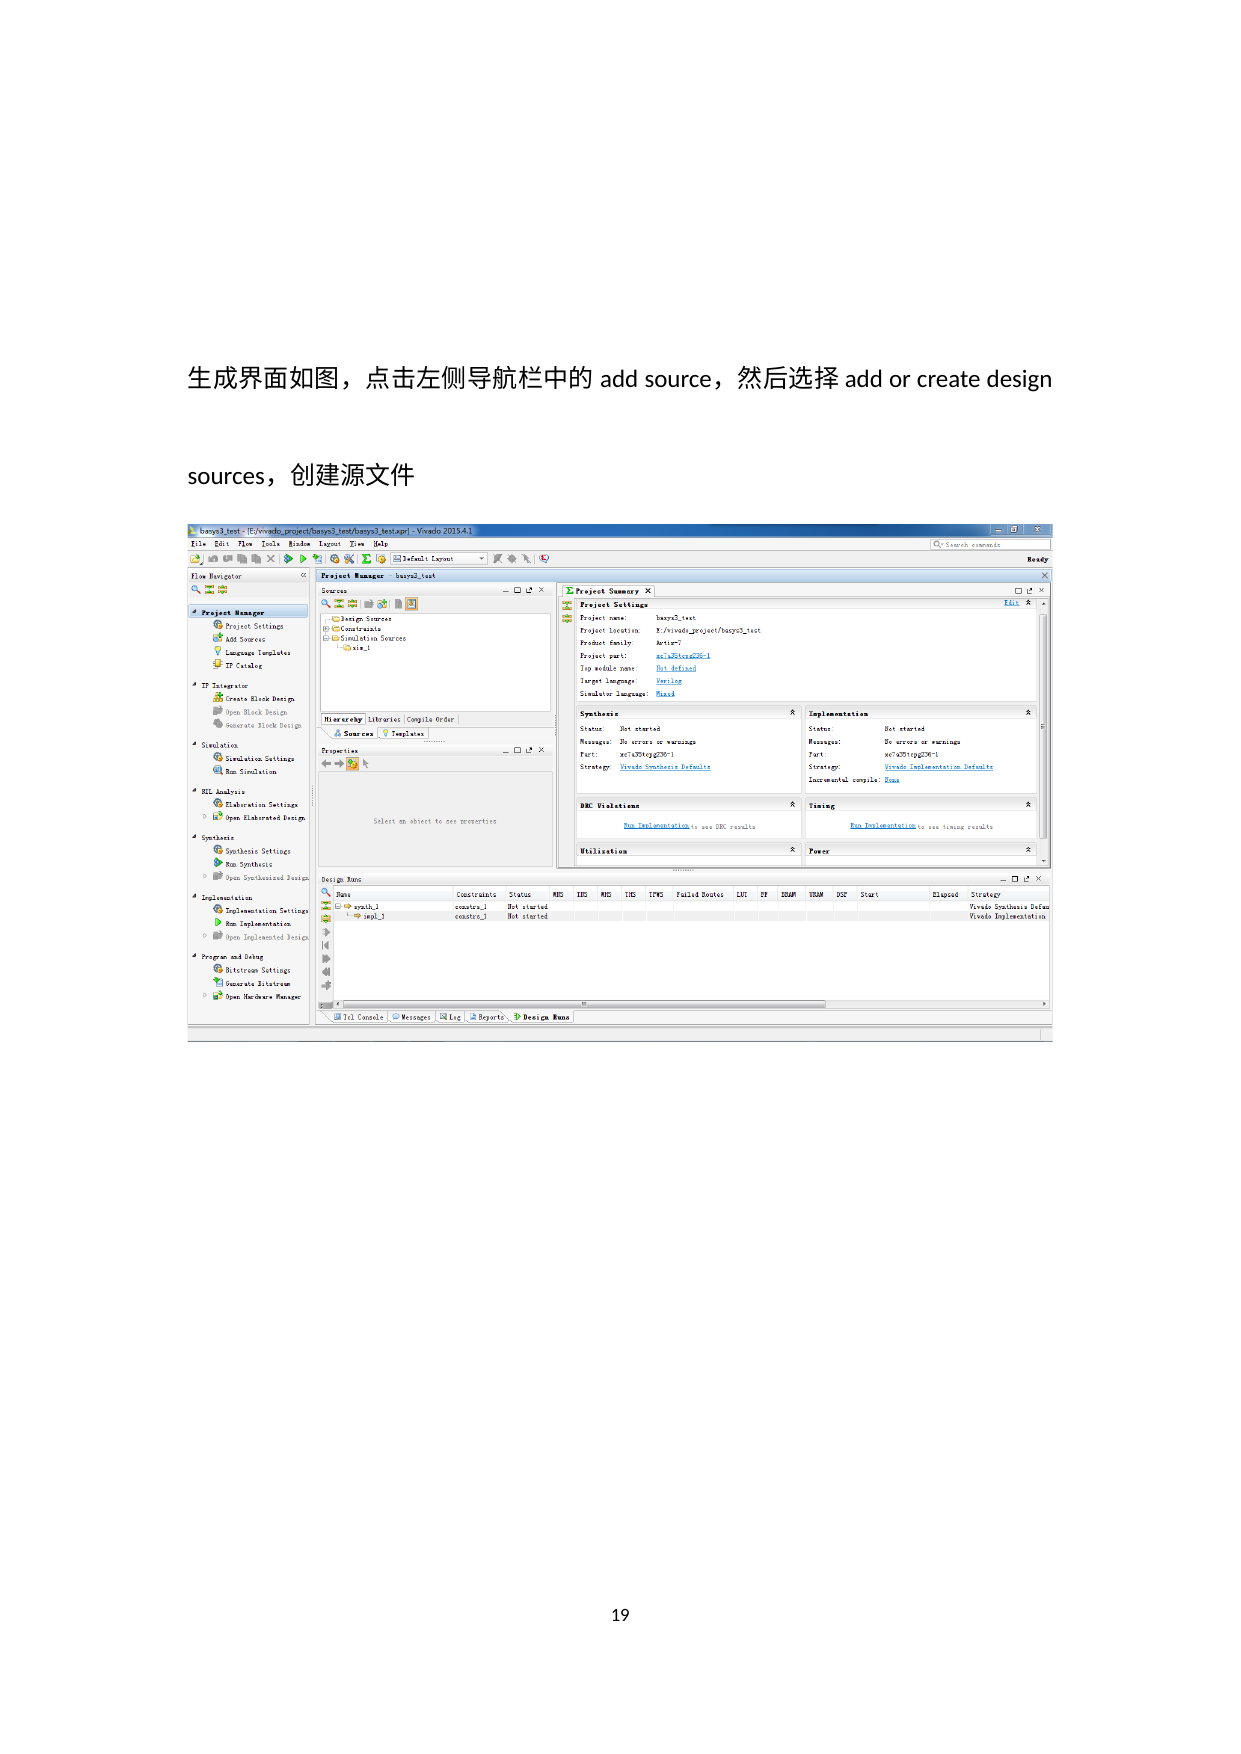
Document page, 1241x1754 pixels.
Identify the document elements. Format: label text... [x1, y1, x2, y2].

text 生成界面如图，点击左侧导航栏中的add source，然后选择add or create design sources，创建源文件 [187, 344, 1053, 506]
picture [187, 524, 1053, 1042]
